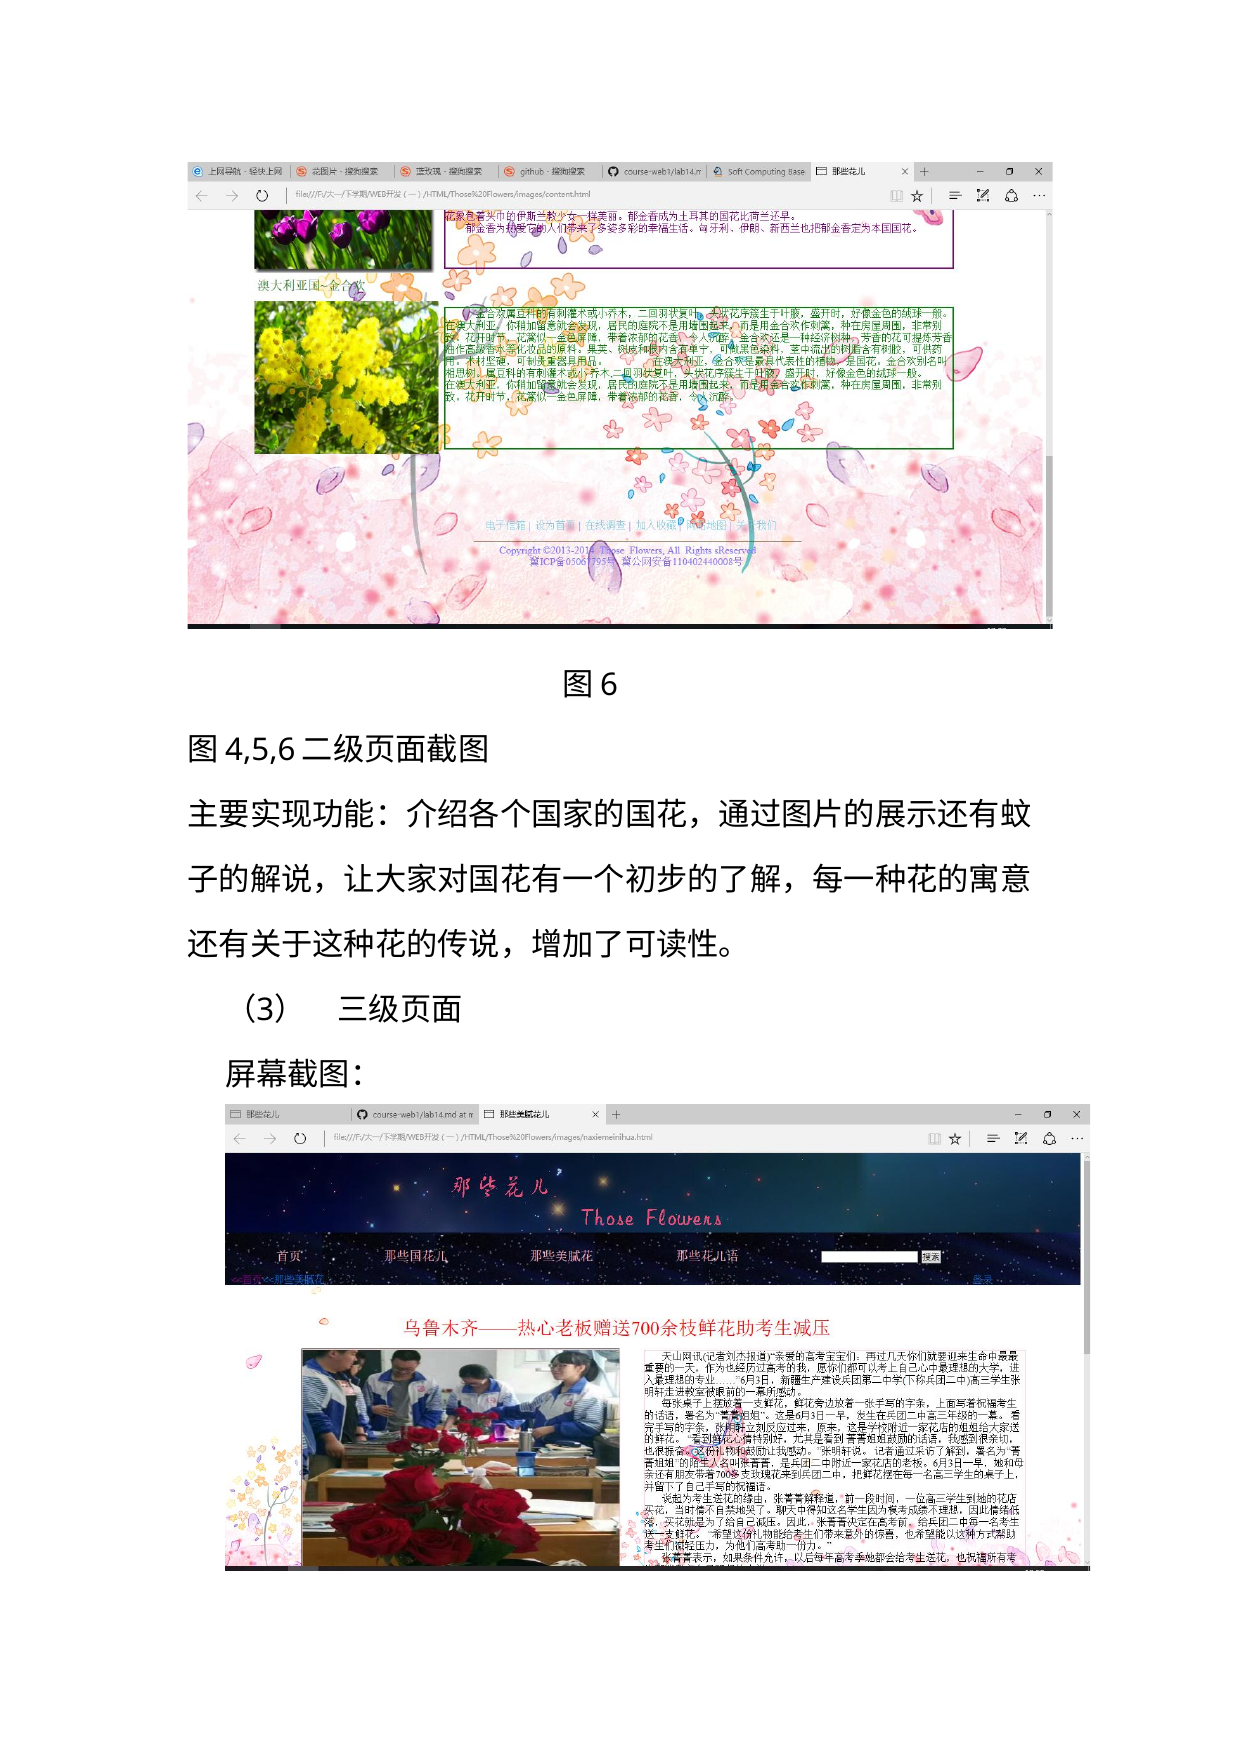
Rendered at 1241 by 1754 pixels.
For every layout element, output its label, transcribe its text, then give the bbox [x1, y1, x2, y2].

list 三级页面 [225, 974, 1053, 1039]
text 主要实现功能：介绍各个国家的国花，通过图片的展示还有蚊子的解说，让大家对国花有一个初步的了解，每一种花的寓意还有关于这种花的传说，增加了可读性。 [187, 779, 1053, 974]
picture [187, 162, 1053, 629]
text 屏幕截图： [225, 1039, 1053, 1104]
text 图4,5,6二级页面截图 [187, 714, 1053, 779]
picture [225, 1104, 1091, 1571]
text 图6 [187, 649, 1053, 714]
